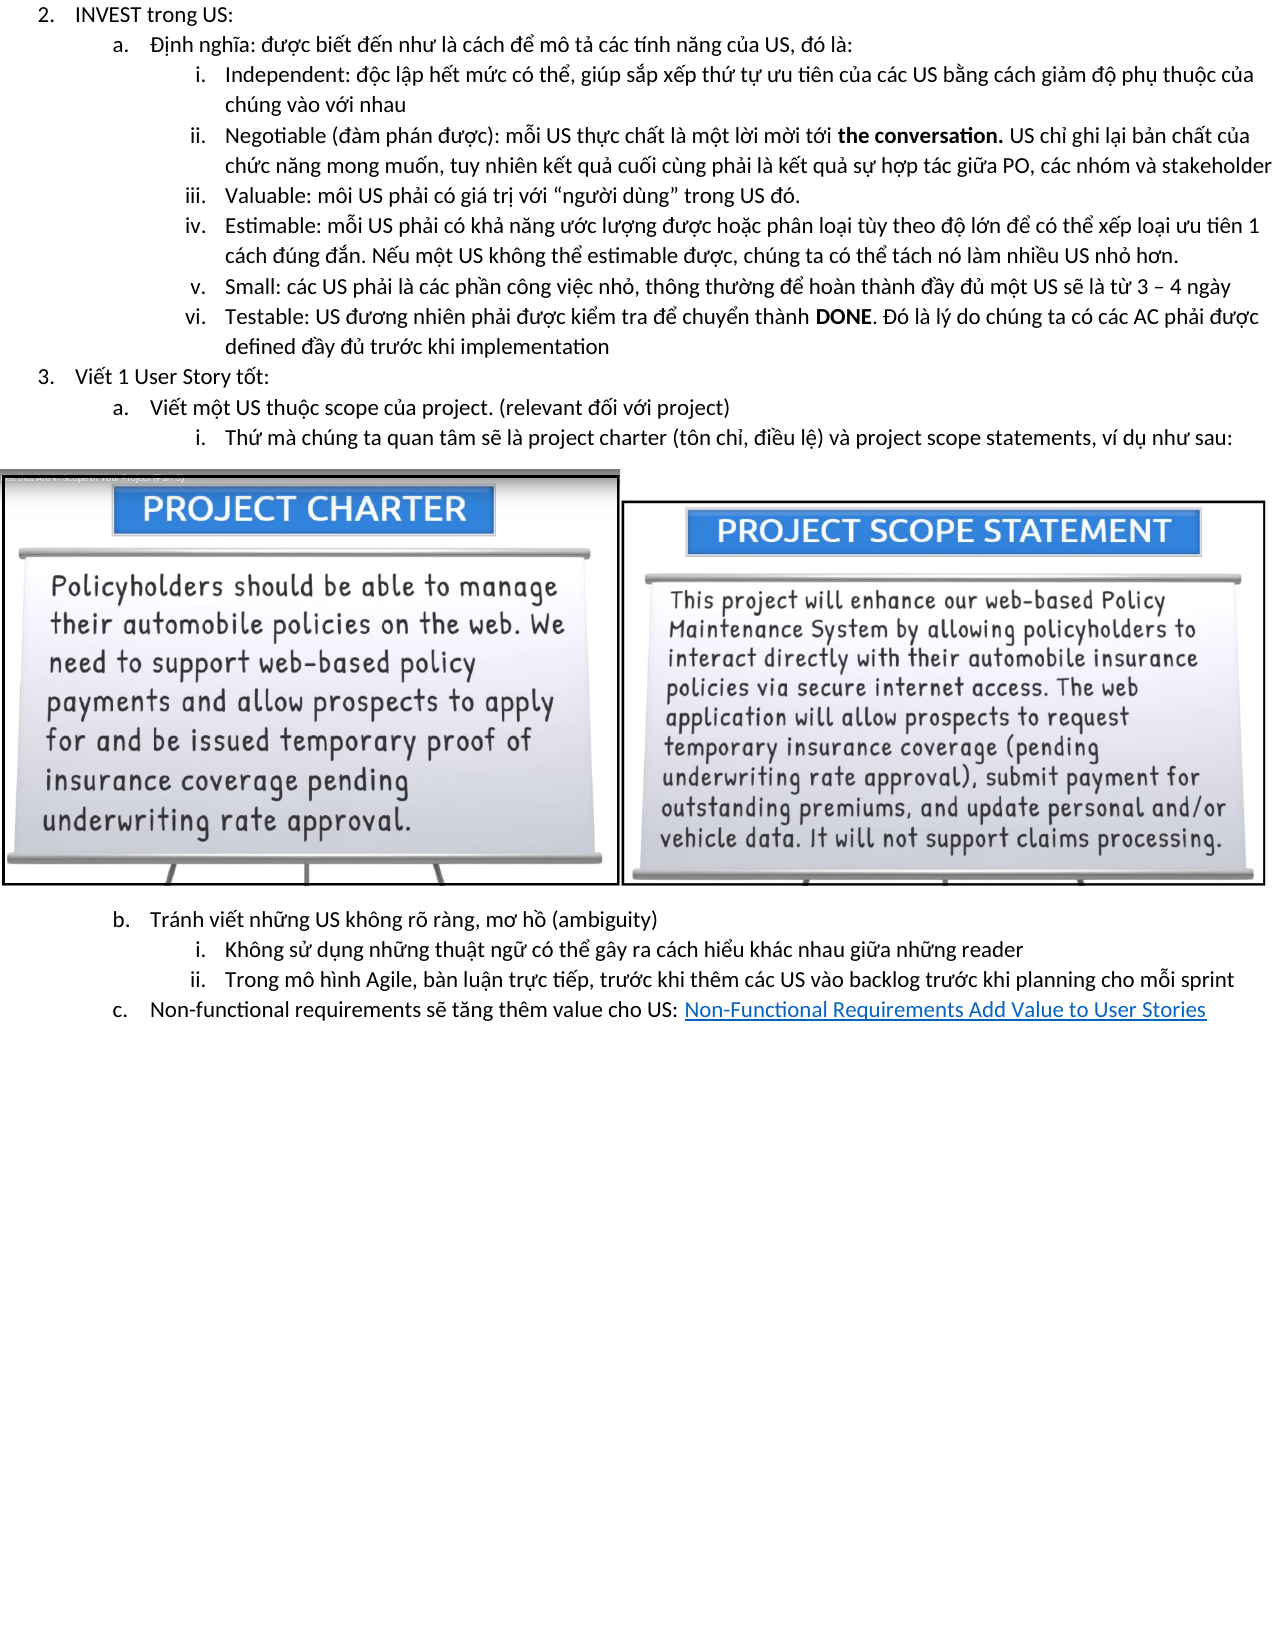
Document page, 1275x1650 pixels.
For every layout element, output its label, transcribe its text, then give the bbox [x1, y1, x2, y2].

list Trong mô hình Agile, bàn luận trực tiếp, trước khi thêm các US vào backlog trước khi planning cho mỗi sprint [206, 965, 1275, 993]
list Định nghĩa: được biết đến như là cách để mô tả các tính năng của US, đó là: [112, 30, 1275, 58]
list Viết 1 User Story tốt: [37, 362, 1275, 391]
list Không sử dụng những thuật ngữ có thể gây ra cách hiểu khác nhau giữa những reader [206, 935, 1275, 963]
list Tránh viết những US không rõ ràng, mơ hồ (ambiguity) [112, 905, 1275, 933]
list Viết một US thuộc scope của project. (relevant đối với project) [112, 393, 1275, 421]
list Small: các US phải là các phần công việc nhỏ, thông thường để hoàn thành đầy đủ một US sẽ là từ 3 – 4 ngày [206, 272, 1275, 300]
list Valuable: môi US phải có giá trị với “người dùng” trong US đó. [206, 181, 1275, 209]
list Thứ mà chúng ta quan tâm sẽ là project charter (tôn chỉ, điều lệ) và project scope statements, ví dụ như sau: [206, 423, 1275, 451]
list Testable: US đương nhiên phải được kiểm tra để chuyển thành DONE. Đó là lý do chúng ta có các AC phải được defined đầy đủ trước khi implementation [206, 302, 1275, 360]
list Independent: độc lập hết mức có thể, giúp sắp xếp thứ tự ưu tiên của các US bằng cách giảm độ phụ thuộc của chúng vào với nhau [206, 60, 1275, 119]
list Non-functional requirements sẽ tăng thêm value cho US: Non-Functional Requirements Add Value to User Stories [112, 995, 1275, 1023]
list INVEST trong US: [37, 0, 1275, 28]
picture [0, 469, 1266, 886]
list Negotiable (đàm phán được): mỗi US thực chất là một lời mời tới the conversation. US chỉ ghi lại bản chất của chức năng mong muốn, tuy nhiên kết quả cuối cùng phải là kết quả sự hợp tác giữa PO, các nhóm và stakeholder [206, 121, 1275, 179]
list Estimable: mỗi US phải có khả năng ước lượng được hoặc phân loại tùy theo độ lớn để có thể xếp loại ưu tiên 1 cách đúng đắn. Nếu một US không thể estimable được, chúng ta có thể tách nó làm nhiều US nhỏ hơn. [206, 211, 1275, 270]
